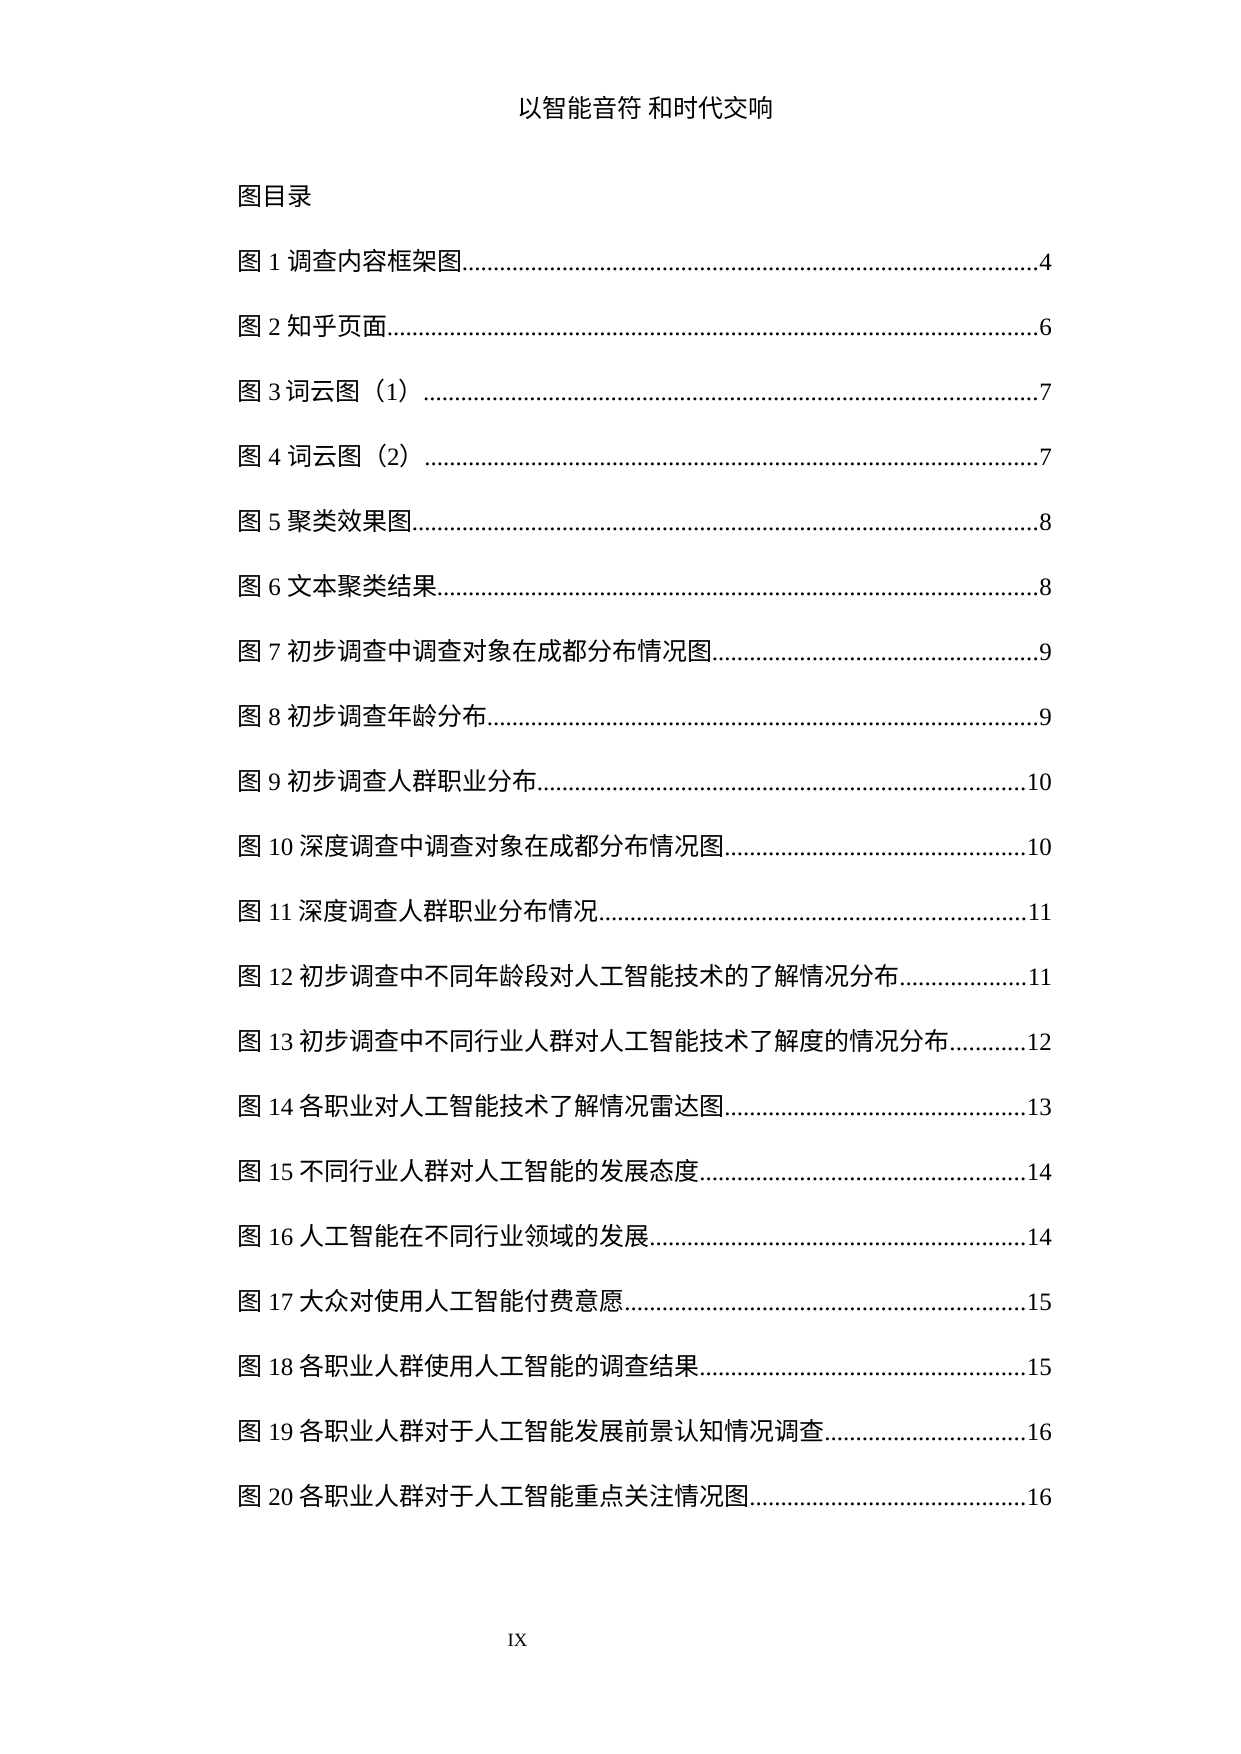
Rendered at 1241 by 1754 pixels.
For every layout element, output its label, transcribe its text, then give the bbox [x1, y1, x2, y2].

text 图 20 各职业人群对于人工智能重点关注情况图 16 [237, 1462, 1053, 1527]
text 图 17 大众对使用人工智能付费意愿 15 [237, 1267, 1053, 1332]
text 图 4 词云图（2） 7 [237, 422, 1053, 487]
text 图目录 [187, 162, 1053, 227]
text 图 11 深度调查人群职业分布情况 11 [237, 877, 1053, 942]
text 图 6 文本聚类结果 8 [237, 552, 1053, 617]
text 图 7 初步调查中调查对象在成都分布情况图 9 [237, 617, 1053, 682]
text 图 14 各职业对人工智能技术了解情况雷达图 13 [237, 1072, 1053, 1137]
text 图 10 深度调查中调查对象在成都分布情况图 10 [237, 812, 1053, 877]
text 图 1 调查内容框架图 4 [237, 227, 1053, 292]
text 图 15 不同行业人群对人工智能的发展态度 14 [237, 1137, 1053, 1202]
text 图 2 知乎页面 6 [237, 292, 1053, 357]
text 图 19 各职业人群对于人工智能发展前景认知情况调查 16 [237, 1397, 1053, 1462]
text 图 13 初步调查中不同行业人群对人工智能技术了解度的情况分布 12 [237, 1007, 1053, 1072]
text 图 12 初步调查中不同年龄段对人工智能技术的了解情况分布 11 [237, 942, 1053, 1007]
text 图 5 聚类效果图 8 [237, 487, 1053, 552]
text 图 9 初步调查人群职业分布 10 [237, 747, 1053, 812]
text 图 3词云图（1） 7 [237, 357, 1053, 422]
text 图 8 初步调查年龄分布 9 [237, 682, 1053, 747]
text 图 18 各职业人群使用人工智能的调查结果 15 [237, 1332, 1053, 1397]
text 图 16 人工智能在不同行业领域的发展 14 [237, 1202, 1053, 1267]
